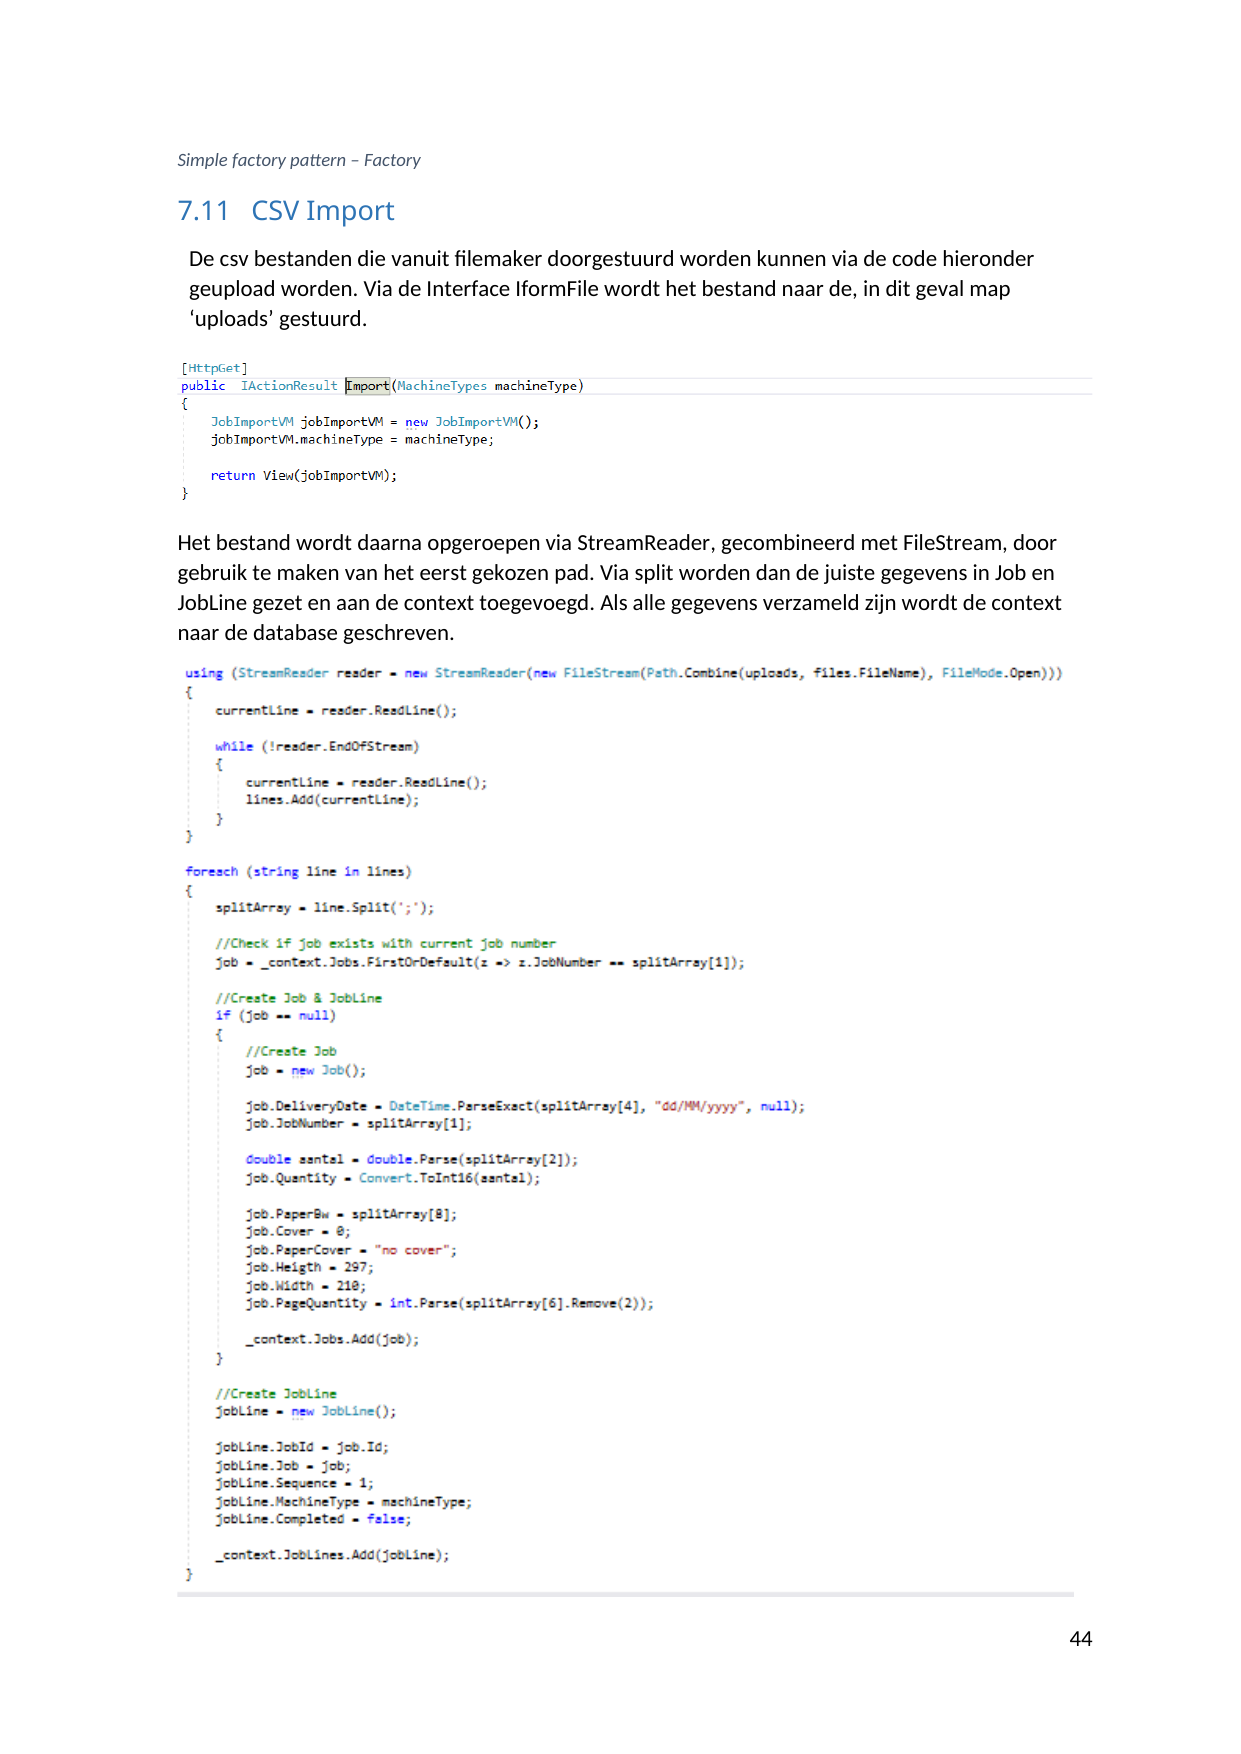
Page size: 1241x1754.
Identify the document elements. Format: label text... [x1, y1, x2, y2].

text Het bestand wordt daarna opgeroepen via StreamReader, gecombineerd met FileStream, door gebruik te maken van het eerst gekozen pad. Via split worden dan de juiste gegevens in Job en JobLine gezet en aan de context toegevoegd. Als alle gegevens verzameld zijn wordt de context naar de database geschreven. [177, 528, 1092, 646]
text Simple factory pattern – Factory [177, 148, 1092, 171]
text De csv bestanden die vanuit filemaker doorgestuurd worden kunnen via de code hieronder geupload worden. Via de Interface IformFile wordt het bestand naar de, in dit geval map ‘uploads’ gestuurd. [189, 244, 1092, 332]
picture [177, 351, 1093, 509]
picture [177, 665, 1074, 1597]
subtitle CSV Import [177, 191, 1092, 228]
